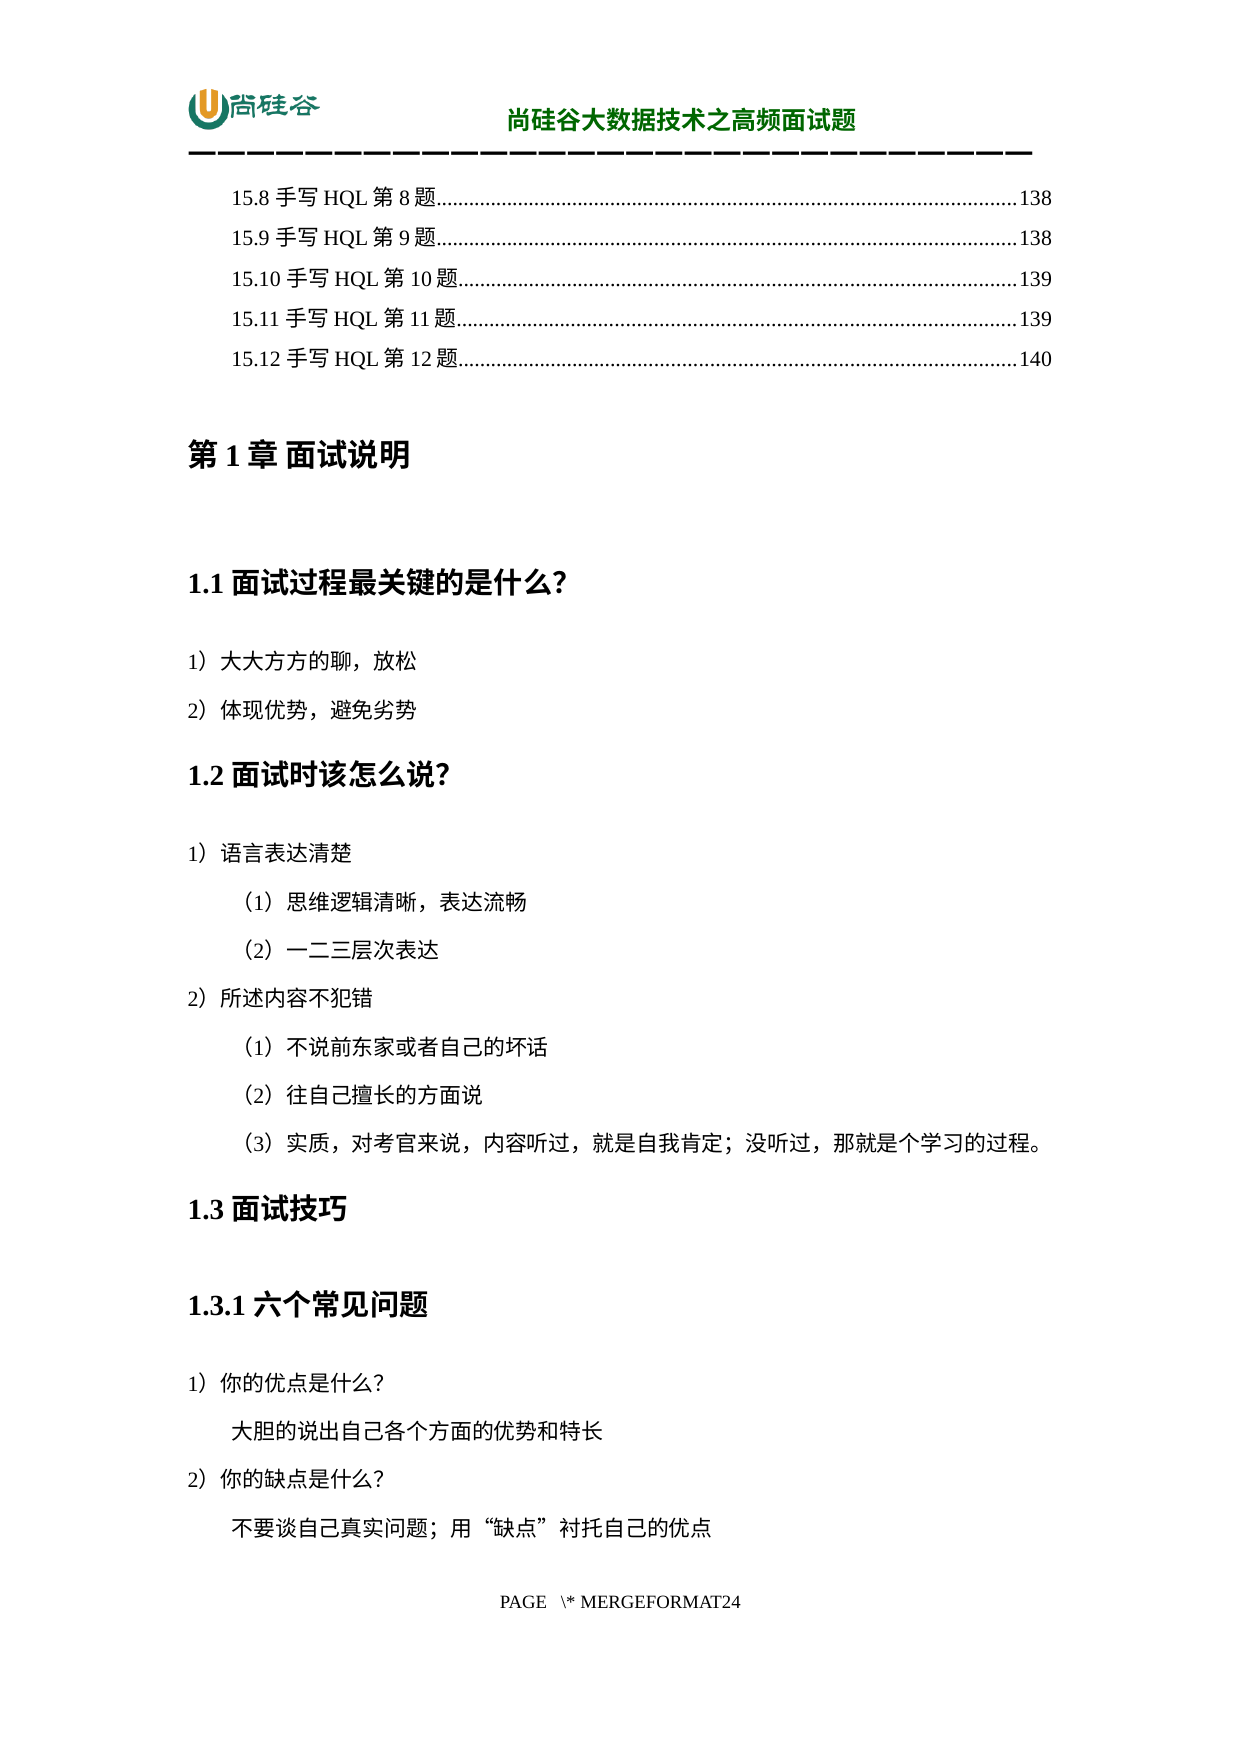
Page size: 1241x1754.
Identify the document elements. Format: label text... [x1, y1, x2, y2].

text （3）实质，对考官来说，内容听过，就是自我肯定；没听过，那就是个学习的过程。 [187, 1126, 1053, 1158]
text （1）思维逻辑清晰，表达流畅 [187, 884, 1053, 917]
subtitle 1.2 面试时该怎么说？ [187, 741, 1053, 806]
text 不要谈自己真实问题；用“缺点”衬托自己的优点 [187, 1510, 1053, 1543]
text 2）所述内容不犯错 [187, 981, 1053, 1013]
text 1）你的优点是什么？ [187, 1365, 1053, 1398]
subtitle 1.1 面试过程最关键的是什么？ [187, 548, 1053, 613]
text 1）大大方方的聊，放松 [187, 644, 1053, 676]
subtitle 1.3 面试技巧 [187, 1174, 1053, 1239]
text （2）一二三层次表达 [187, 933, 1053, 965]
subtitle 第1章 面试说明 [187, 420, 1053, 485]
text 2）体现优势，避免劣势 [187, 692, 1053, 725]
text （1）不说前东家或者自己的坏话 [187, 1029, 1053, 1062]
subtitle 1.3.1 六个常见问题 [187, 1270, 1053, 1335]
text 2）你的缺点是什么？ [187, 1462, 1053, 1494]
text 1）语言表达清楚 [187, 836, 1053, 868]
text （2）往自己擅长的方面说 [187, 1078, 1053, 1110]
text 大胆的说出自己各个方面的优势和特长 [187, 1413, 1053, 1446]
